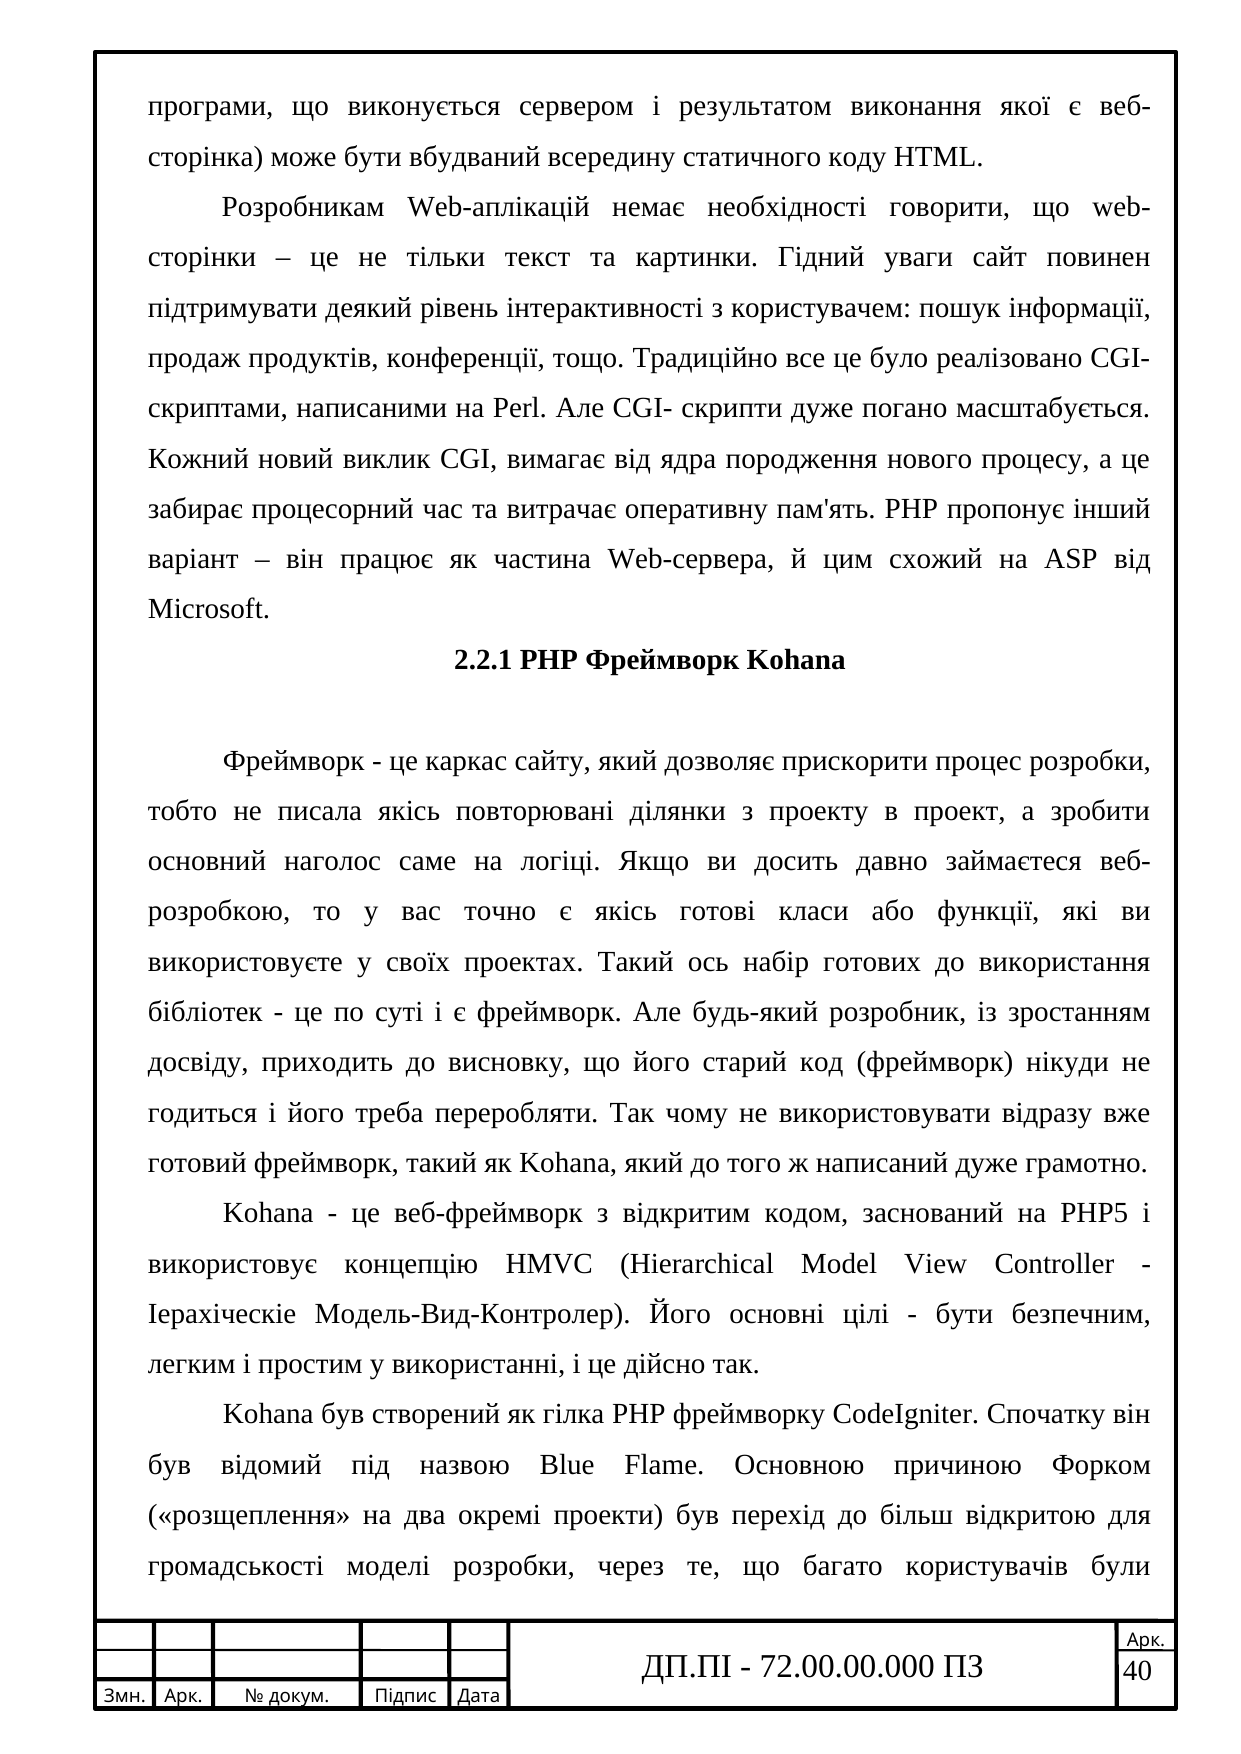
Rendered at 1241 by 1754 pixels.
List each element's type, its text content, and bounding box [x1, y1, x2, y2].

text Фреймворк - це каркас сайту, який дозволяє прискорити процес розробки, тобто не писала якісь повторювані ділянки з проекту в проект, а зробити основний наголос саме на логіці. Якщо ви досить давно займаєтеся веб-розробкою, то у вас точно є якісь готові класи або функції, які ви використовуєте у своїх проектах. Такий ось набір готових до використання бібліотек - це по суті і є фреймворк. Але будь-який розробник, із зростанням досвіду, приходить до висновку, що його старий код (фреймворк) нікуди не годиться і його треба переробляти. Так чому не використовувати відразу вже готовий фреймворк, такий як Kohana, який до того ж написаний дуже грамотно. [148, 743, 1152, 1179]
text Розробникам Web-аплікацій немає необхідності говорити, що web-сторінки – це не тільки текст та картинки. Гідний уваги сайт повинен підтримувати деякий рівень інтерактивності з користувачем: пошук інформації, продаж продуктів, конференції, тощо. Традиційно все це було реалізовано CGI-скриптами, написаними на Perl. Але CGI- скрипти дуже погано масштабується. Кожний новий виклик CGI, вимагає від ядра породження нового процесу, а це забирає процесорний час та витрачає оперативну пам'ять. PHP пропонує інший варіант – він працює як частина Web-сервера, й цим схожий на ASP від Microsoft. [148, 189, 1152, 625]
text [148, 88, 1152, 172]
subtitle 2.2.1 PHP Фреймворк Kohana [148, 642, 1152, 676]
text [148, 1397, 1152, 1581]
text Kohana - це веб-фреймворк з відкритим кодом, заснований на PHP5 і використовує концепцію HMVC (Hierarchical Model View Controller - Іерахіческіе Модель-Вид-Контролер). Його основні цілі - бути безпечним, легким і простим у використанні, і це дійсно так. [148, 1195, 1152, 1380]
